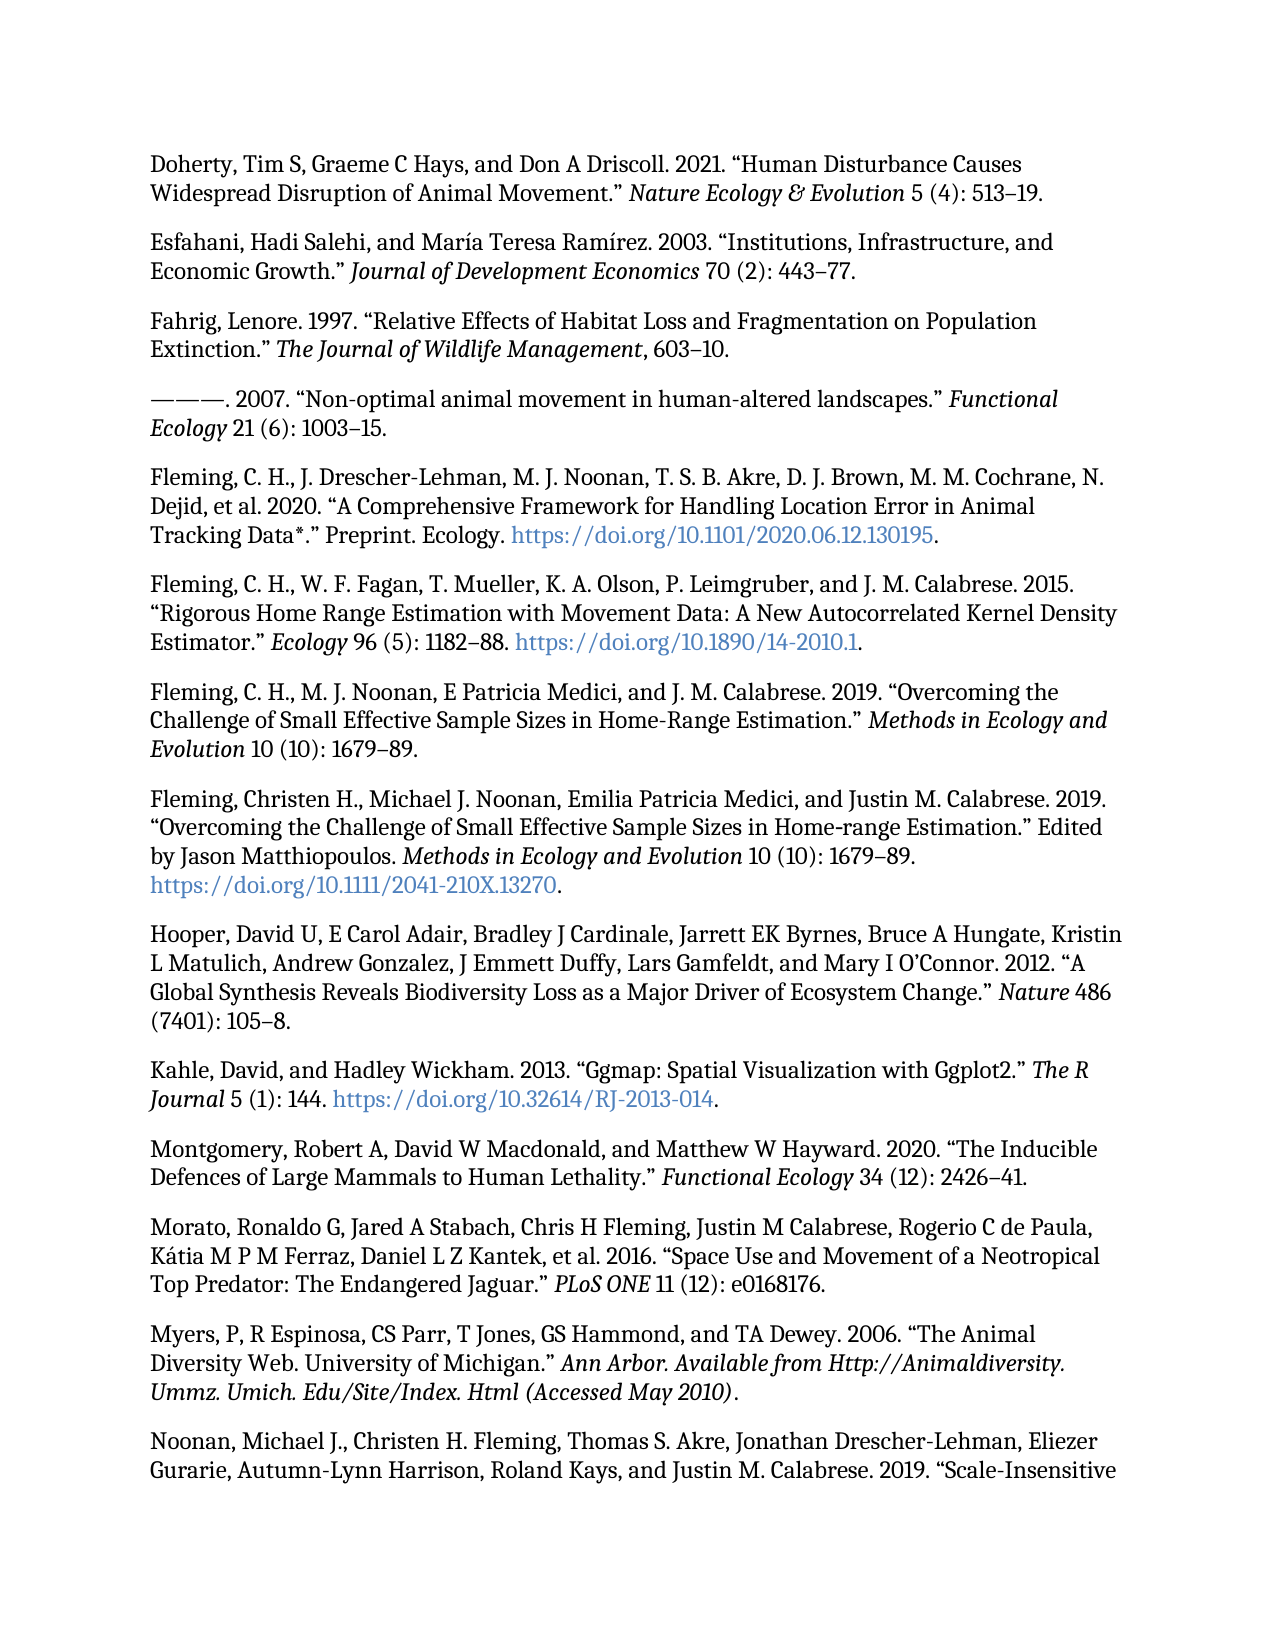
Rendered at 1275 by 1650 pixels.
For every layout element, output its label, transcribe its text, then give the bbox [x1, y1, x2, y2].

text Fahrig, Lenore. 1997. “Relative Effects of Habitat Loss and Fragmentation on Population Extinction.” The Journal of Wildlife Management, 603–10. [150, 307, 1125, 364]
text Fleming, C. H., M. J. Noonan, E Patricia Medici, and J. M. Calabrese. 2019. “Overcoming the Challenge of Small Effective Sample Sizes in Home-Range Estimation.” Methods in Ecology and Evolution 10 (10): 1679–89. [150, 677, 1125, 764]
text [150, 1427, 1125, 1484]
text Morato, Ronaldo G, Jared A Stabach, Chris H Fleming, Justin M Calabrese, Rogerio C de Paula, Kátia M P M Ferraz, Daniel L Z Kantek, et al. 2016. “Space Use and Movement of a Neotropical Top Predator: The Endangered Jaguar.” PLoS ONE 11 (12): e0168176. [150, 1213, 1125, 1299]
text ———. 2007. “Non-optimal animal movement in human-altered landscapes.” Functional Ecology 21 (6): 1003–15. [150, 385, 1125, 442]
text Esfahani, Hadi Salehi, and Marı́a Teresa Ramı́rez. 2003. “Institutions, Infrastructure, and Economic Growth.” Journal of Development Economics 70 (2): 443–77. [150, 228, 1125, 286]
text Fleming, C. H., J. Drescher-Lehman, M. J. Noonan, T. S. B. Akre, D. J. Brown, M. M. Cochrane, N. Dejid, et al. 2020. “A Comprehensive Framework for Handling Location Error in Animal Tracking Data*.” Preprint. Ecology. https://doi.org/10.1101/2020.06.12.130195. [150, 463, 1125, 549]
text Montgomery, Robert A, David W Macdonald, and Matthew W Hayward. 2020. “The Inducible Defences of Large Mammals to Human Lethality.” Functional Ecology 34 (12): 2426–41. [150, 1134, 1125, 1192]
text Kahle, David, and Hadley Wickham. 2013. “Ggmap: Spatial Visualization with Ggplot2.” The R Journal 5 (1): 144. https://doi.org/10.32614/RJ-2013-014. [150, 1056, 1125, 1114]
text Hooper, David U, E Carol Adair, Bradley J Cardinale, Jarrett EK Byrnes, Bruce A Hungate, Kristin L Matulich, Andrew Gonzalez, J Emmett Duffy, Lars Gamfeldt, and Mary I O’Connor. 2012. “A Global Synthesis Reveals Biodiversity Loss as a Major Driver of Ecosystem Change.” Nature 486 (7401): 105–8. [150, 920, 1125, 1035]
text Fleming, C. H., W. F. Fagan, T. Mueller, K. A. Olson, P. Leimgruber, and J. M. Calabrese. 2015. “Rigorous Home Range Estimation with Movement Data: A New Autocorrelated Kernel Density Estimator.” Ecology 96 (5): 1182–88. https://doi.org/10.1890/14-2010.1. [150, 570, 1125, 657]
text Fleming, Christen H., Michael J. Noonan, Emilia Patricia Medici, and Justin M. Calabrese. 2019. “Overcoming the Challenge of Small Effective Sample Sizes in Home‐range Estimation.” Edited by Jason Matthiopoulos. Methods in Ecology and Evolution 10 (10): 1679–89. https://doi.org/10.1111/2041-210X.13270. [150, 784, 1125, 899]
text Doherty, Tim S, Graeme C Hays, and Don A Driscoll. 2021. “Human Disturbance Causes Widespread Disruption of Animal Movement.” Nature Ecology & Evolution 5 (4): 513–19. [150, 150, 1125, 207]
text Myers, P, R Espinosa, CS Parr, T Jones, GS Hammond, and TA Dewey. 2006. “The Animal Diversity Web. University of Michigan.” Ann Arbor. Available from Http://Animaldiversity. Ummz. Umich. Edu/Site/Index. Html (Accessed May 2010). [150, 1320, 1125, 1406]
